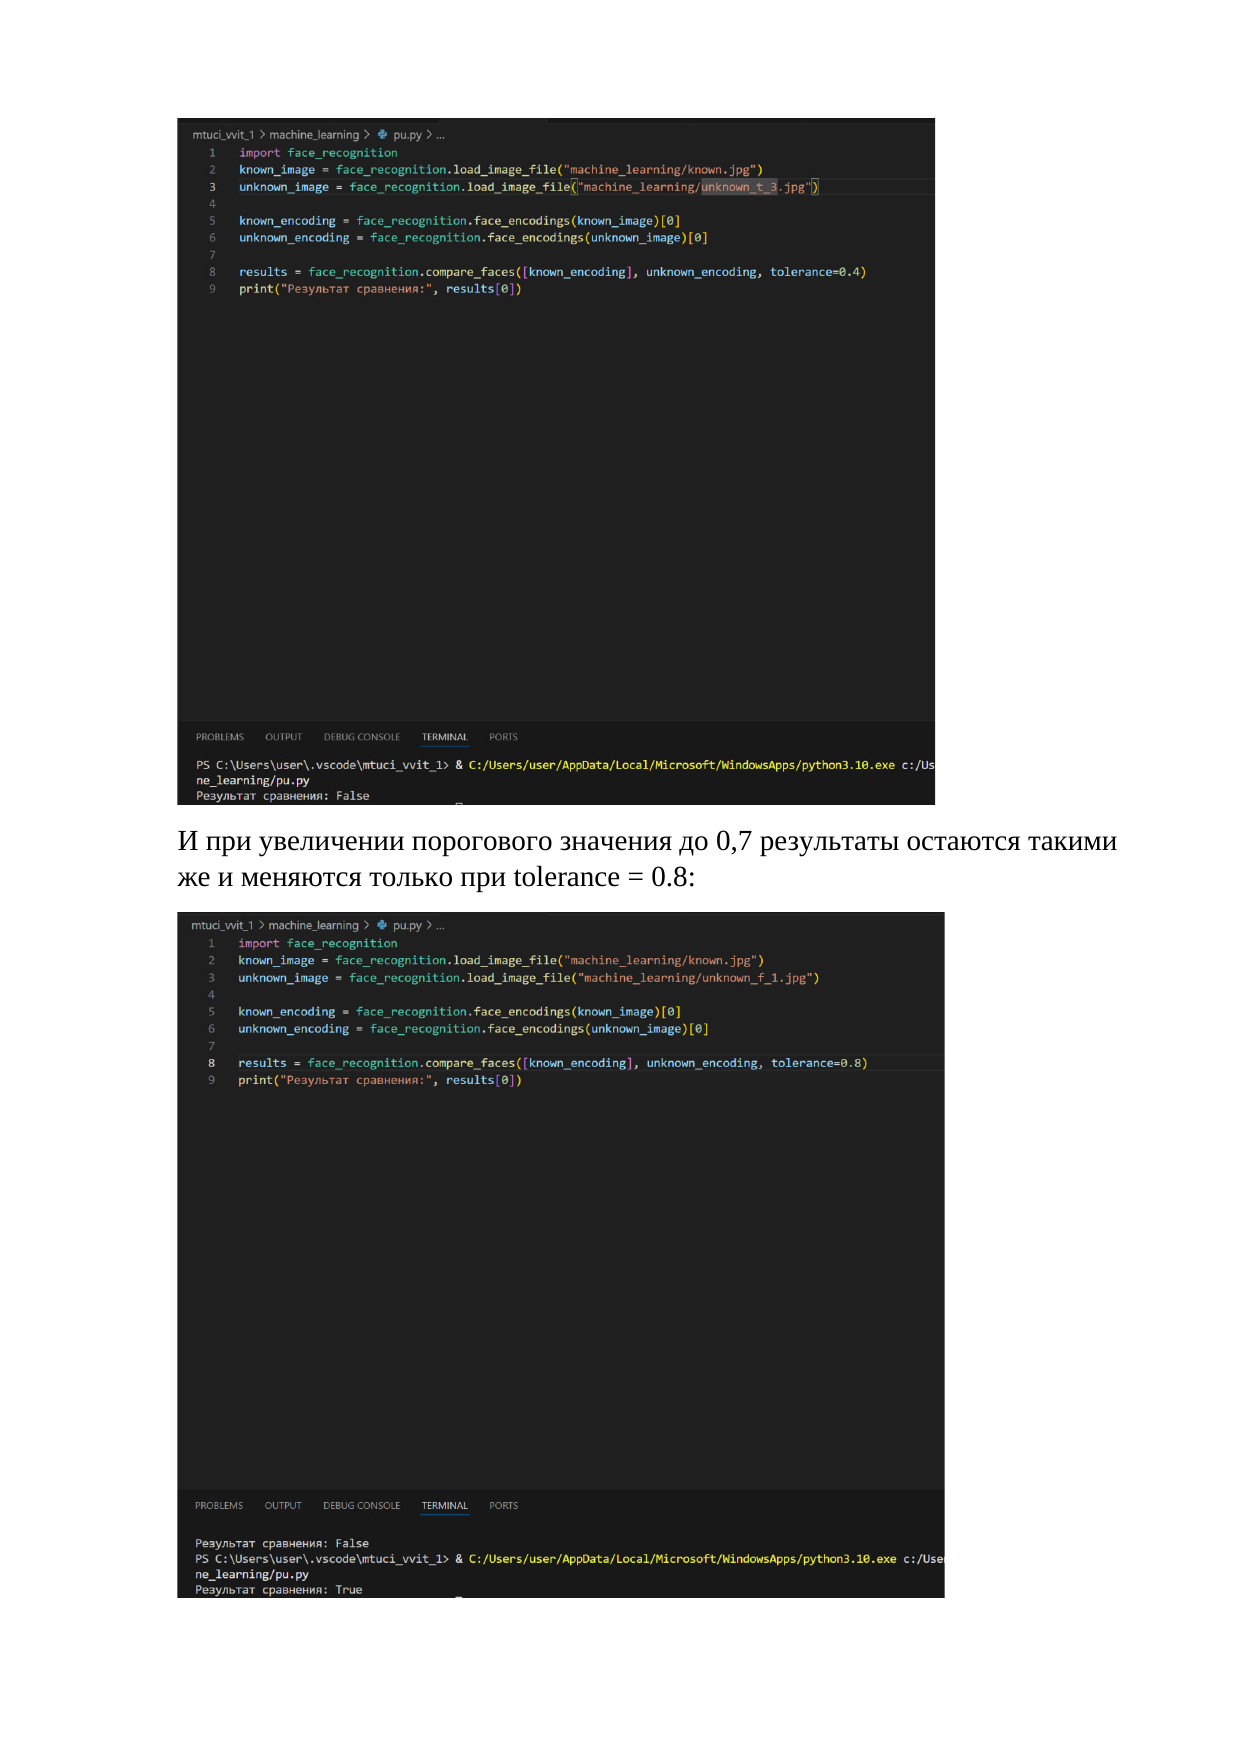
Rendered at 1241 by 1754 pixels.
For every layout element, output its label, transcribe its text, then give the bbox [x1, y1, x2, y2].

picture [177, 912, 945, 1598]
text И при увеличении порогового значения до 0,7 результаты остаются такими же и меняются только при tolerance = 0.8: [177, 823, 1152, 893]
picture [177, 118, 936, 805]
